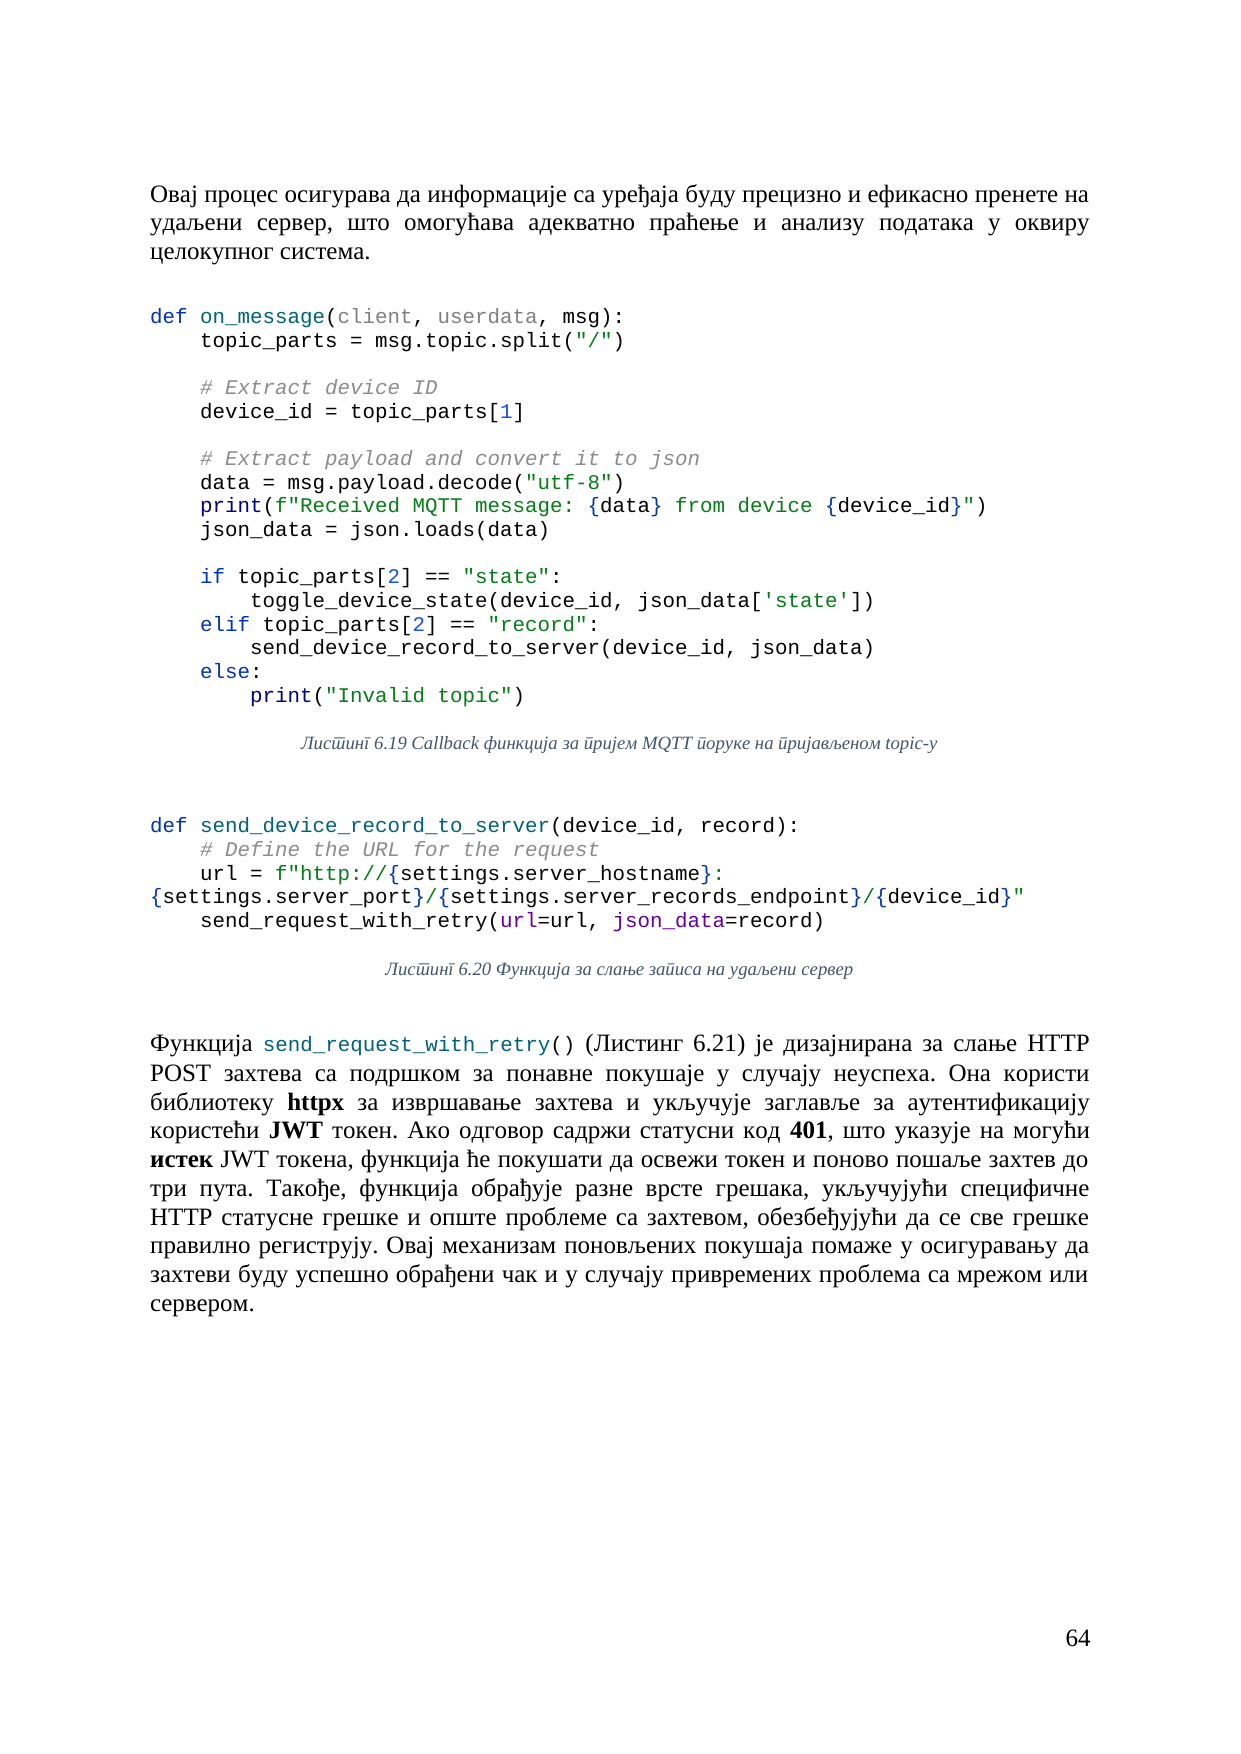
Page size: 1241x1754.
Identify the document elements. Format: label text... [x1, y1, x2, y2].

text Овај процес осигурава да информације са уређаја буду прецизно и ефикасно пренете на удаљени сервер, што омогућава адекватно праћење и анализу података у оквиру целокупног система. [150, 179, 1090, 265]
text def on_message(client, userdata, msg): topic_parts = msg.topic.split("/") # Extract device ID device_id = topic_parts[1] # Extract payload and convert it to json data = msg.payload.decode("utf-8") print(f"Received MQTT message: {data} from device {device_id}") json_data = json.loads(data) if topic_parts[2] == "state": toggle_device_state(device_id, json_data['state']) elif topic_parts[2] == "record": send_device_record_to_server(device_id, json_data) else: print("Invalid topic") [150, 306, 1090, 708]
text def send_device_record_to_server(device_id, record): # Define the URL for the request url = f"http://{settings.server_hostname}:{settings.server_port}/{settings.server_records_endpoint}/{device_id}" send_request_with_retry(url=url, json_data=record) [150, 816, 1090, 934]
